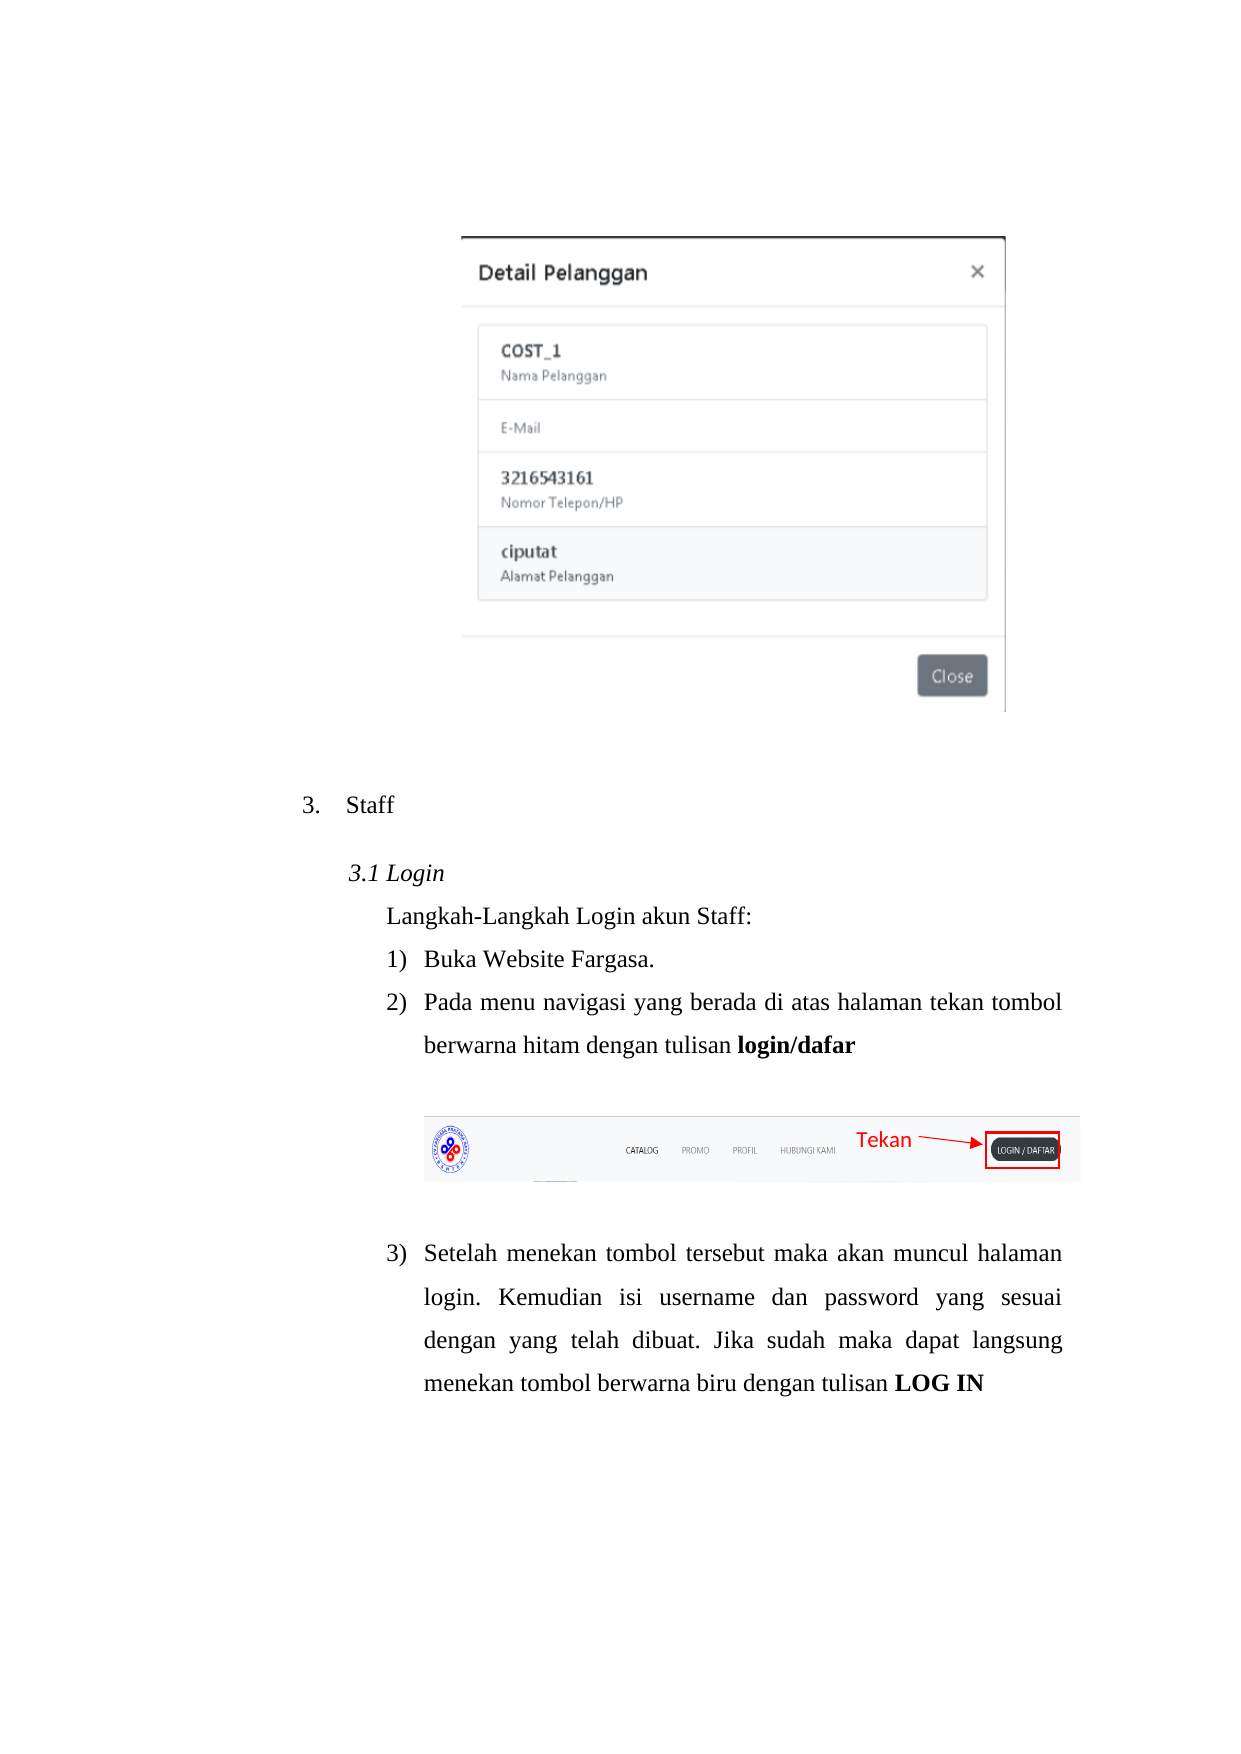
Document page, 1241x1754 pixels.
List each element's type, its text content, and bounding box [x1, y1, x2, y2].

list Setelah menekan tombol tersebut maka akan muncul halaman login. Kemudian isi username dan password yang sesuai dengan yang telah dibuat. Jika sudah maka dapat langsung menekan tombol berwarna biru dengan tulisan LOG IN [386, 1238, 1063, 1397]
list Pada menu navigasi yang berada di atas halaman tekan tombol berwarna hitam dengan tulisan login/dafar [386, 987, 1063, 1059]
text Langkah-Langkah Login akun Staff: [236, 901, 1063, 930]
picture [461, 236, 1006, 712]
picture [423, 1116, 1080, 1182]
list Buka Website Fargasa. [386, 944, 1063, 973]
list 3.1 Login [349, 858, 1063, 887]
subtitle Staff [302, 790, 1063, 818]
